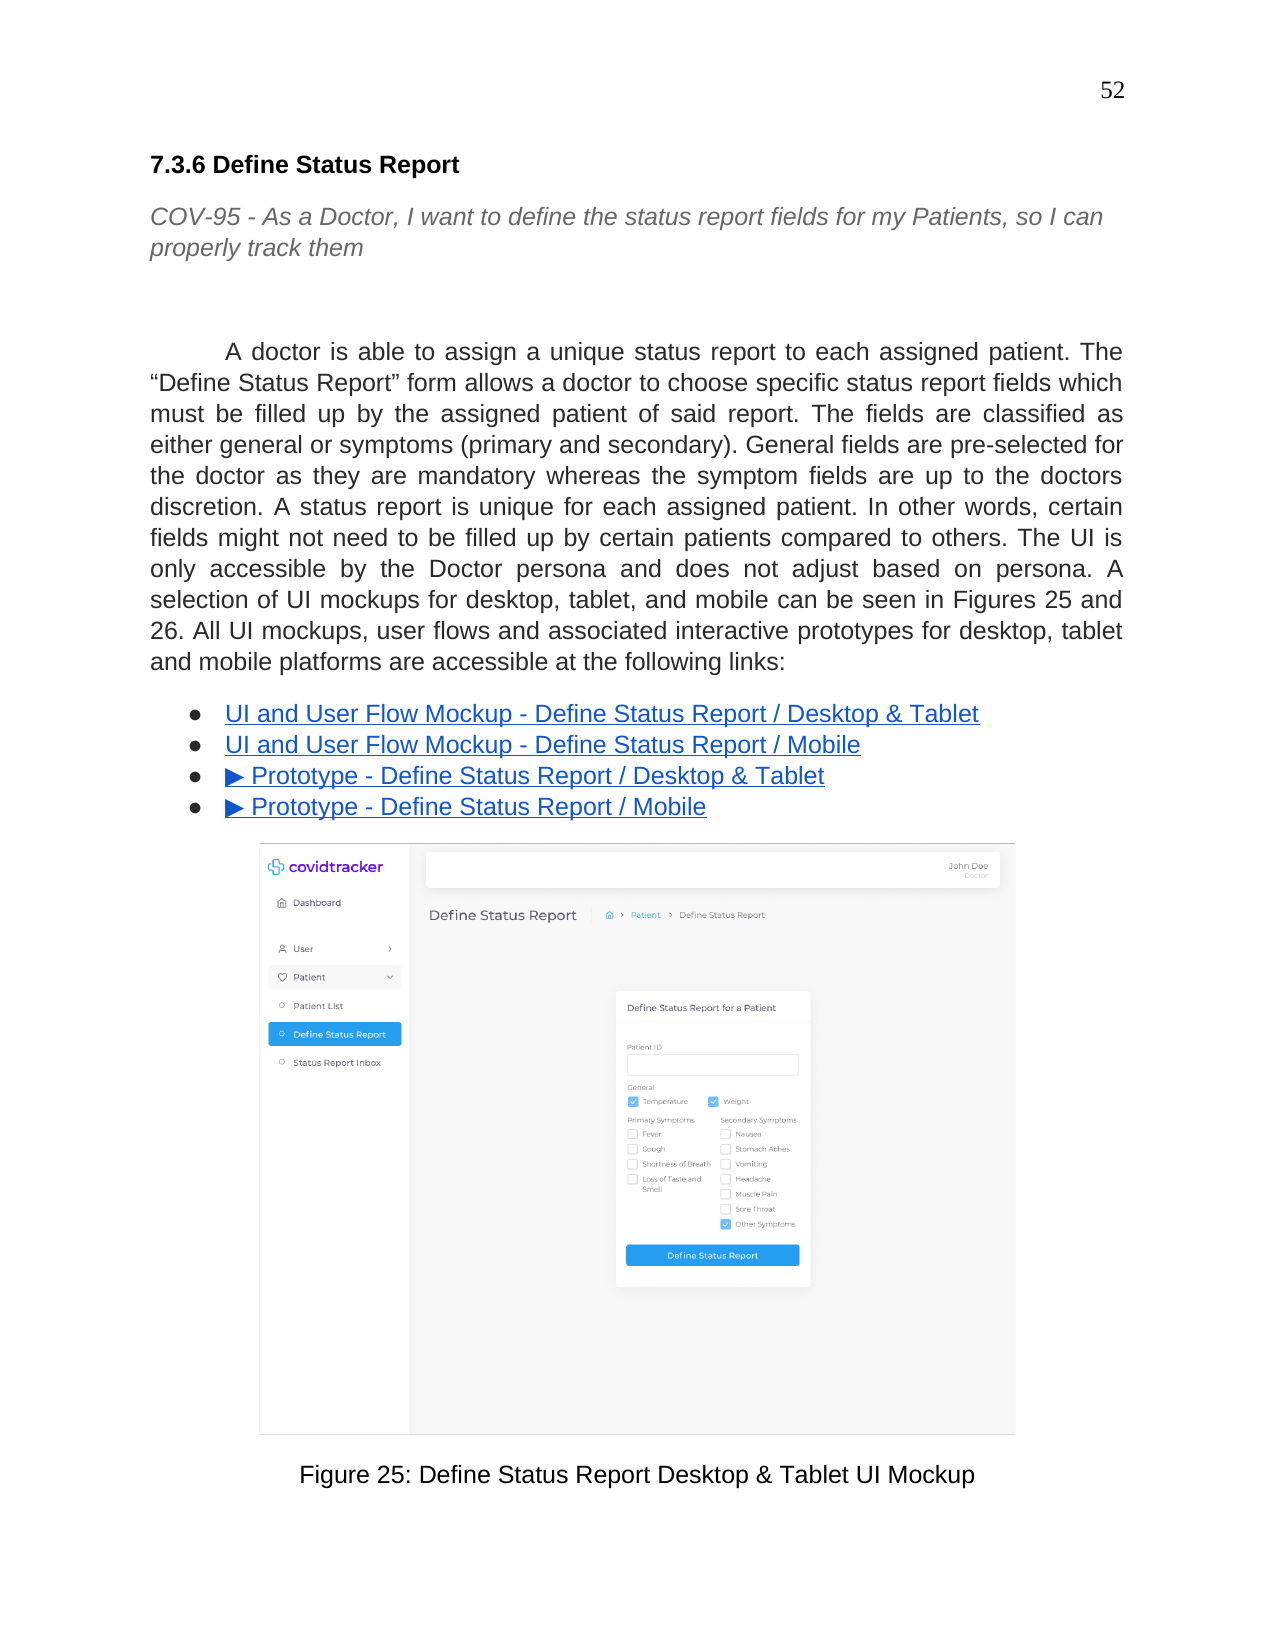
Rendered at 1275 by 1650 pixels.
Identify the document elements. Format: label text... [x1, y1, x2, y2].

list ▶ Prototype - Define Status Report / Mobile [187, 792, 1125, 821]
subtitle 7.3.6 Define Status Report [150, 150, 1125, 179]
text Figure 25: Define Status Report Desktop & Tablet UI Mockup [150, 1460, 1125, 1488]
picture [259, 843, 1016, 1435]
list UI and User Flow Mockup - Define Status Report / Mobile [187, 730, 1125, 759]
subtitle COV-95 - As a Doctor, I want to define the status report fields for my Patients, so I can properly track them [150, 202, 1125, 262]
list ▶ Prototype - Define Status Report / Desktop & Tablet [187, 761, 1125, 790]
list UI and User Flow Mockup - Define Status Report / Desktop & Tablet [187, 699, 1125, 728]
text A doctor is able to assign a unique status report to each assigned patient. The “Define Status Report” form allows a doctor to choose specific status report fields which must be filled up by the assigned patient of said report. The fields are classified as either general or symptoms (primary and secondary). General fields are pre-selected for the doctor as they are mandatory whereas the symptom fields are up to the doctors discretion. A status report is unique for each assigned patient. In other words, certain fields might not need to be filled up by certain patients compared to others. The UI is only accessible by the Doctor persona and does not adjust based on persona. A selection of UI mockups for desktop, tablet, and mobile can be seen in Figures 25 and 26. All UI mockups, user flows and associated interactive prototypes for desktop, tablet and mobile platforms are accessible at the following links: [150, 337, 1125, 676]
